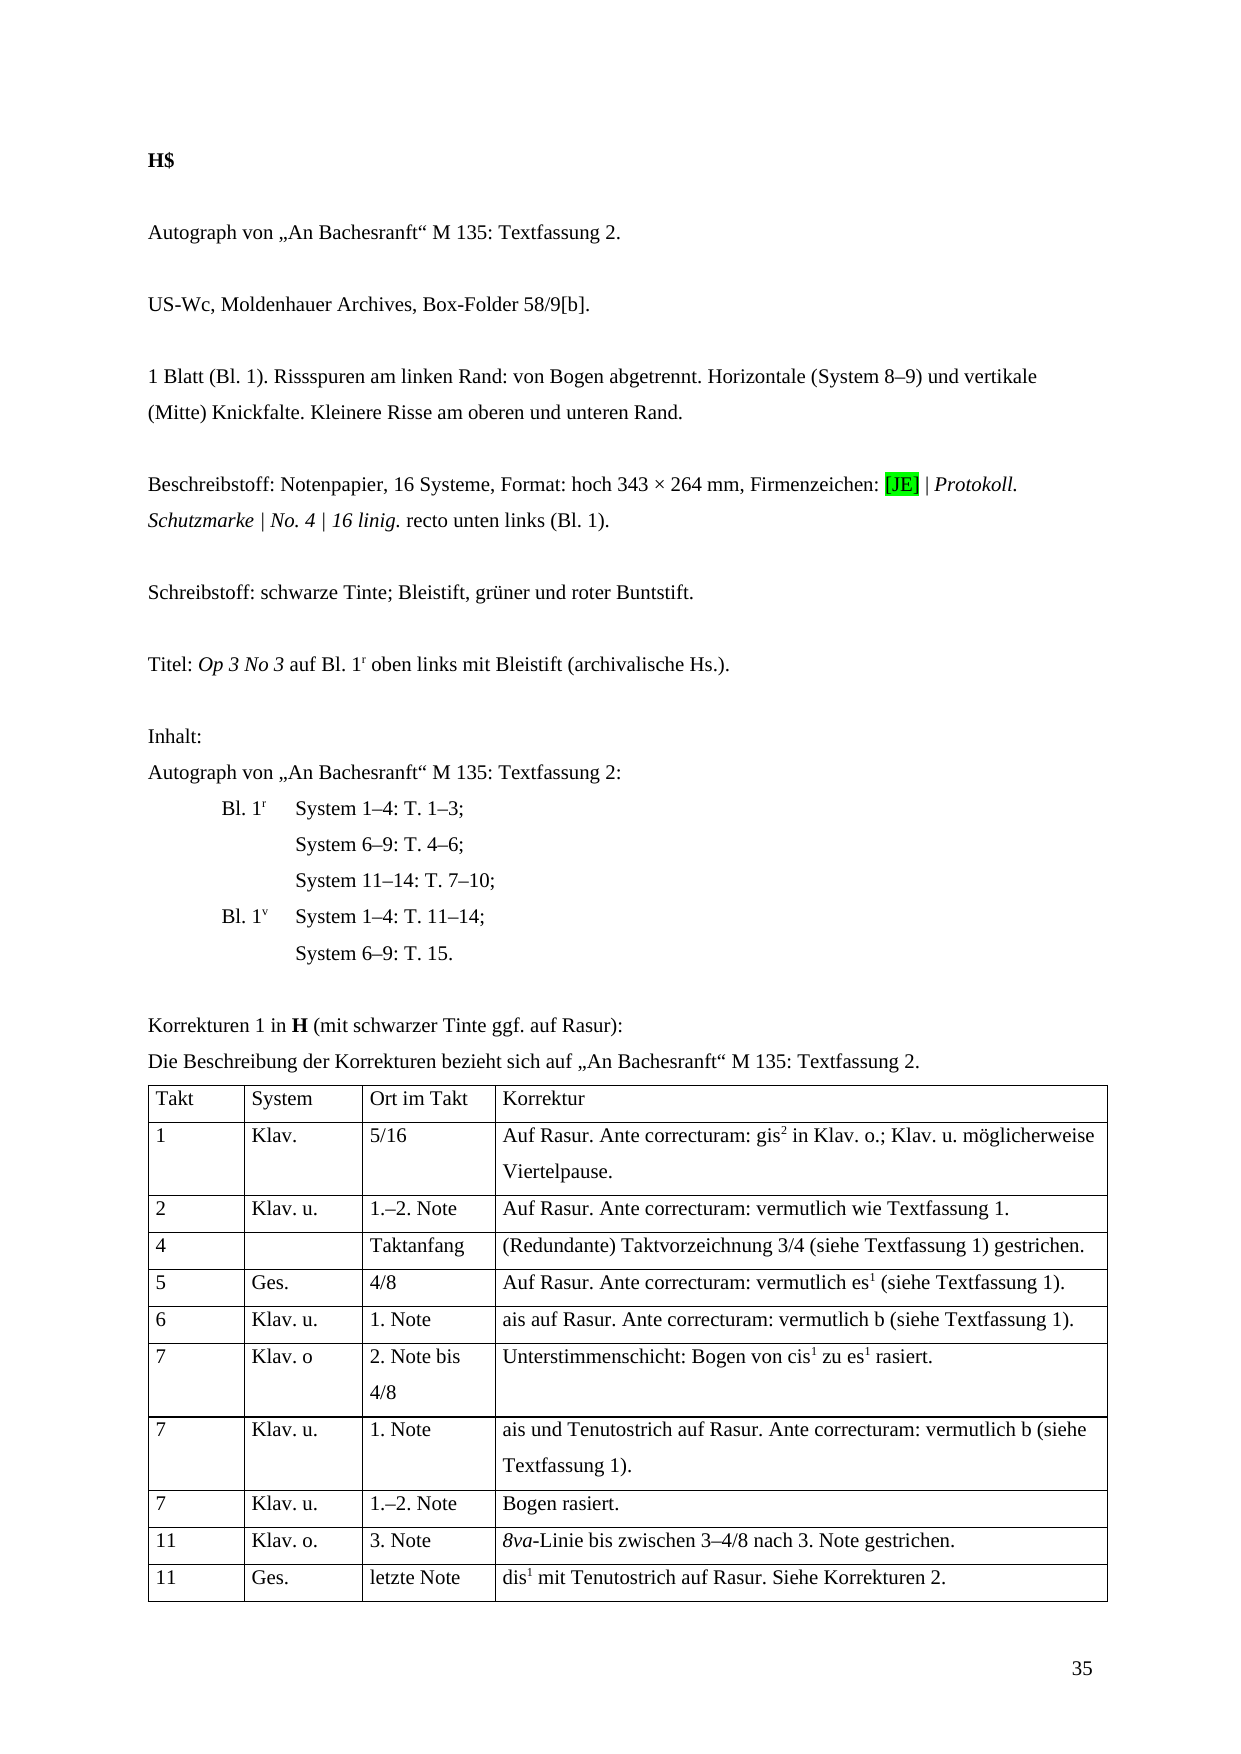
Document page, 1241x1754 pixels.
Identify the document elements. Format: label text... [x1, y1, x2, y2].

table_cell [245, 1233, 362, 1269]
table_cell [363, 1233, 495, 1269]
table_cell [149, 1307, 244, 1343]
text Schreibstoff: schwarze Tinte; Bleistift, grüner und roter Buntstift. [148, 580, 1093, 604]
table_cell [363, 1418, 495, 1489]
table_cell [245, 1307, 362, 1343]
text US-Wc, Moldenhauer Archives, Box-Folder 58/9[b]. [148, 292, 1093, 316]
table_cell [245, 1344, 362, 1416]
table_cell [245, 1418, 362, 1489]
text Titel: Op 3 No 3 auf Bl. 1r oben links mit Bleistift (archivalische Hs.). [148, 652, 1093, 676]
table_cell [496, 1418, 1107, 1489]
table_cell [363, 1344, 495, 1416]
text Korrekturen 1 in H (mit schwarzer Tinte ggf. auf Rasur): [148, 1013, 1093, 1037]
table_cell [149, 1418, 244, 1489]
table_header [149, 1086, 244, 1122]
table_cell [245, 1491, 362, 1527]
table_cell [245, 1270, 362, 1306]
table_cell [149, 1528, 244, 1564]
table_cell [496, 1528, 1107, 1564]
text Bl. 1v System 1–4: T. 11–14; [148, 904, 1093, 928]
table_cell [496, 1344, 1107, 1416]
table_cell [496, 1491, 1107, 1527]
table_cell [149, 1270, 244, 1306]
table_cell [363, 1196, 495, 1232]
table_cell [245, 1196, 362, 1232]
text H$ [148, 148, 1093, 172]
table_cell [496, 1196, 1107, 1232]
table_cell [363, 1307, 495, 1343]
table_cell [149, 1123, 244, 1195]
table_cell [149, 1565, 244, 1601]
text Autograph von „An Bachesranft“ M 135: Textfassung 2: [148, 760, 1093, 784]
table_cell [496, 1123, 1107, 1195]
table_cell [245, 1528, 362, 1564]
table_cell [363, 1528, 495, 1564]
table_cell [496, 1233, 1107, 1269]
text 1 Blatt (Bl. 1). Rissspuren am linken Rand: von Bogen abgetrennt. Horizontale (System 8–9) und vertikale (Mitte) Knickfalte. Kleinere Risse am oberen und unteren Rand. [148, 364, 1093, 424]
text System 11–14: T. 7–10; [148, 868, 1093, 892]
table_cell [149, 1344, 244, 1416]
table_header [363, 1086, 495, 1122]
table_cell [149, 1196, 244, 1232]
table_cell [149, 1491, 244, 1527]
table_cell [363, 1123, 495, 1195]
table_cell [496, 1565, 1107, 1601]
text Autograph von „An Bachesranft“ M 135: Textfassung 2. [148, 220, 1093, 244]
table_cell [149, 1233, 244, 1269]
text Inhalt: [148, 724, 1093, 748]
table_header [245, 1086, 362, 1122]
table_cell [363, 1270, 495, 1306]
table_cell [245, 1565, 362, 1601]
text System 6–9: T. 4–6; [148, 832, 1093, 856]
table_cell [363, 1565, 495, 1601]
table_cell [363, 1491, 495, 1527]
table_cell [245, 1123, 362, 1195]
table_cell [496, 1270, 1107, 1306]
text Bl. 1r System 1–4: T. 1–3; [148, 796, 1093, 820]
text Die Beschreibung der Korrekturen bezieht sich auf „An Bachesranft“ M 135: Textfassung 2. [148, 1049, 1093, 1073]
text System 6–9: T. 15. [148, 941, 1093, 964]
text Beschreibstoff: Notenpapier, 16 Systeme, Format: hoch 343 × 264 mm, Firmenzeichen: [JE] | Protokoll. Schutzmarke | No. 4 | 16 linig. recto unten links (Bl. 1). [148, 472, 1093, 532]
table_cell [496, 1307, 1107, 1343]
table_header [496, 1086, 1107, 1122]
